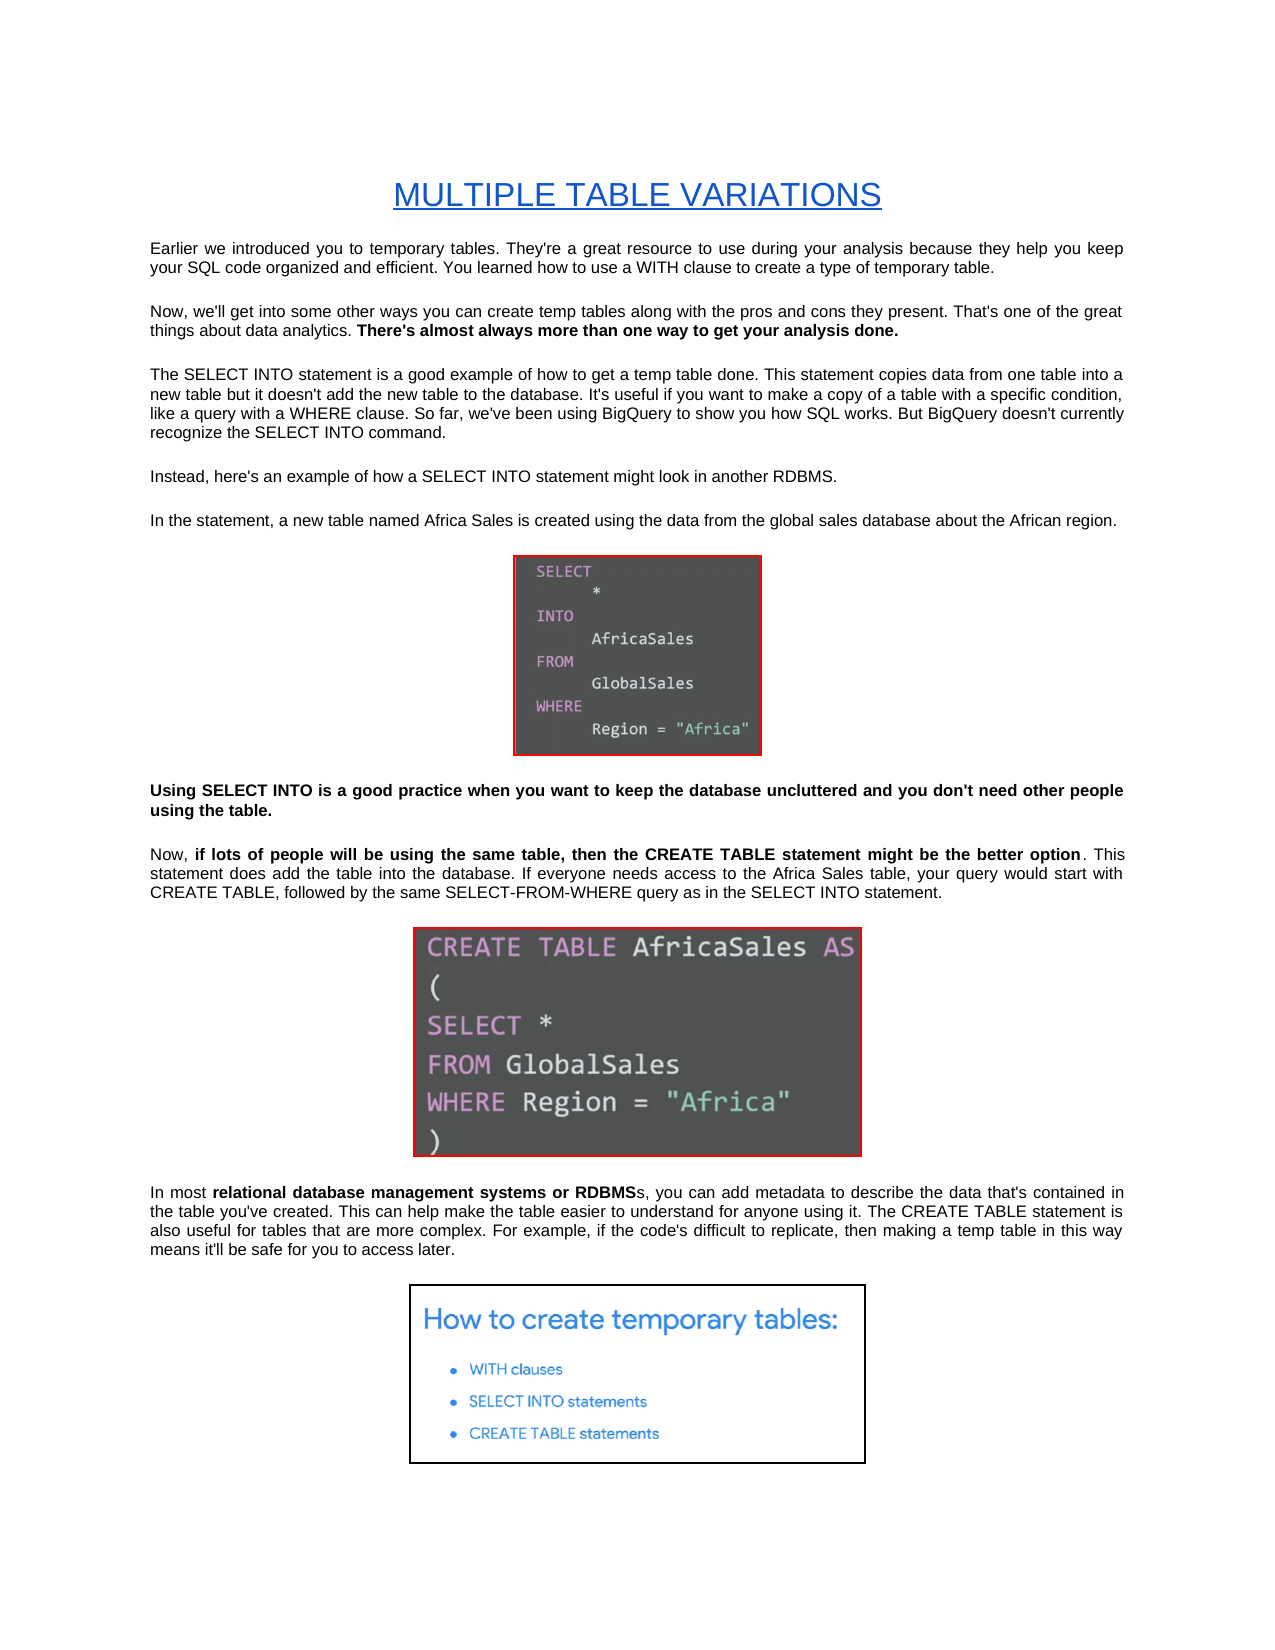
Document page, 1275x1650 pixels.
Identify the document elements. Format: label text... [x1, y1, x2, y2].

text Now, if lots of people will be using the same table, then the CREATE TABLE statement might be the better option. This statement does add the table into the database. If everyone needs access to the Africa Sales table, your query would start with CREATE TABLE, followed by the same SELECT-FROM-WHERE query as in the SELECT INTO statement. [150, 844, 1125, 902]
picture [411, 1286, 864, 1462]
text Using SELECT INTO is a good practice when you want to keep the database uncluttered and you don't need other people using the table. [150, 781, 1125, 819]
text Instead, here's an example of how a SELECT INTO statement might look in another RDBMS. [150, 467, 1125, 486]
picture [415, 929, 860, 1155]
text In the statement, a new table named Africa Sales is created using the data from the global sales database about the African region. [150, 511, 1125, 530]
subtitle MULTIPLE TABLE VARIATIONS [150, 175, 1125, 213]
text Earlier we introduced you to temporary tables. They're a great resource to use during your analysis because they help you keep your SQL code organized and efficient. You learned how to use a WITH clause to create a type of temporary table. [150, 238, 1125, 277]
picture [515, 557, 759, 754]
text In most relational database management systems or RDBMSs, you can add metadata to describe the data that's contained in the table you've created. This can help make the table easier to understand for anyone using it. The CREATE TABLE statement is also useful for tables that are more complex. For example, if the code's difficult to replicate, then making a temp table in this way means it'll be safe for you to access later. [150, 1182, 1125, 1259]
text Now, we'll get into some other ways you can create temp tables along with the pros and cons they present. That's one of the great things about data analytics. There's almost always more than one way to get your analysis done. [150, 302, 1125, 340]
text The SELECT INTO statement is a good example of how to get a temp table done. This statement copies data from one table into a new table but it doesn't add the new table to the database. It's useful if you want to make a copy of a table with a specific condition, like a query with a WHERE clause. So far, we've been using BigQuery to show you how SQL works. But BigQuery doesn't currently recognize the SELECT INTO command. [150, 365, 1125, 442]
